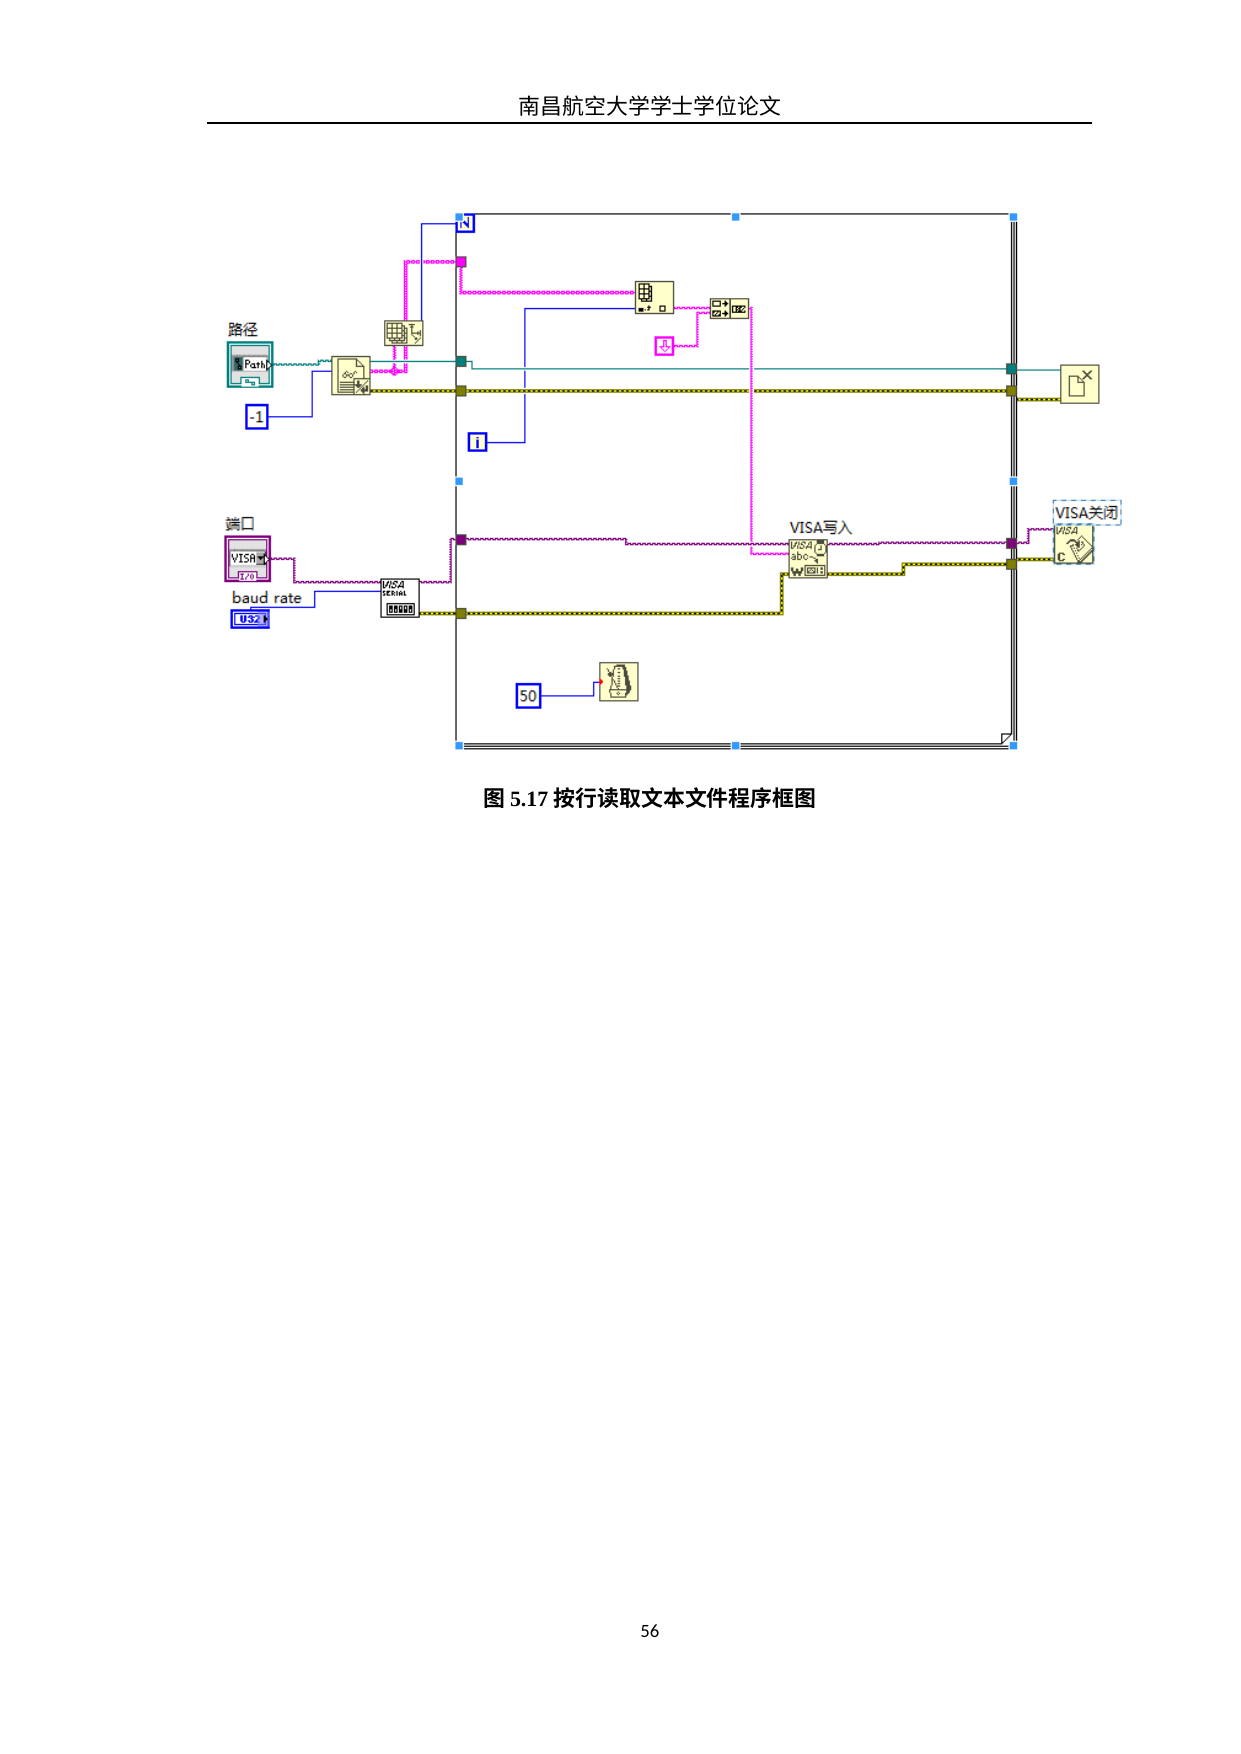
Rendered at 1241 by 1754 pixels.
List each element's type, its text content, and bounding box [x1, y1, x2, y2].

text 图5.17 按行读取文本文件程序框图 [207, 781, 1092, 813]
picture [206, 163, 1134, 763]
